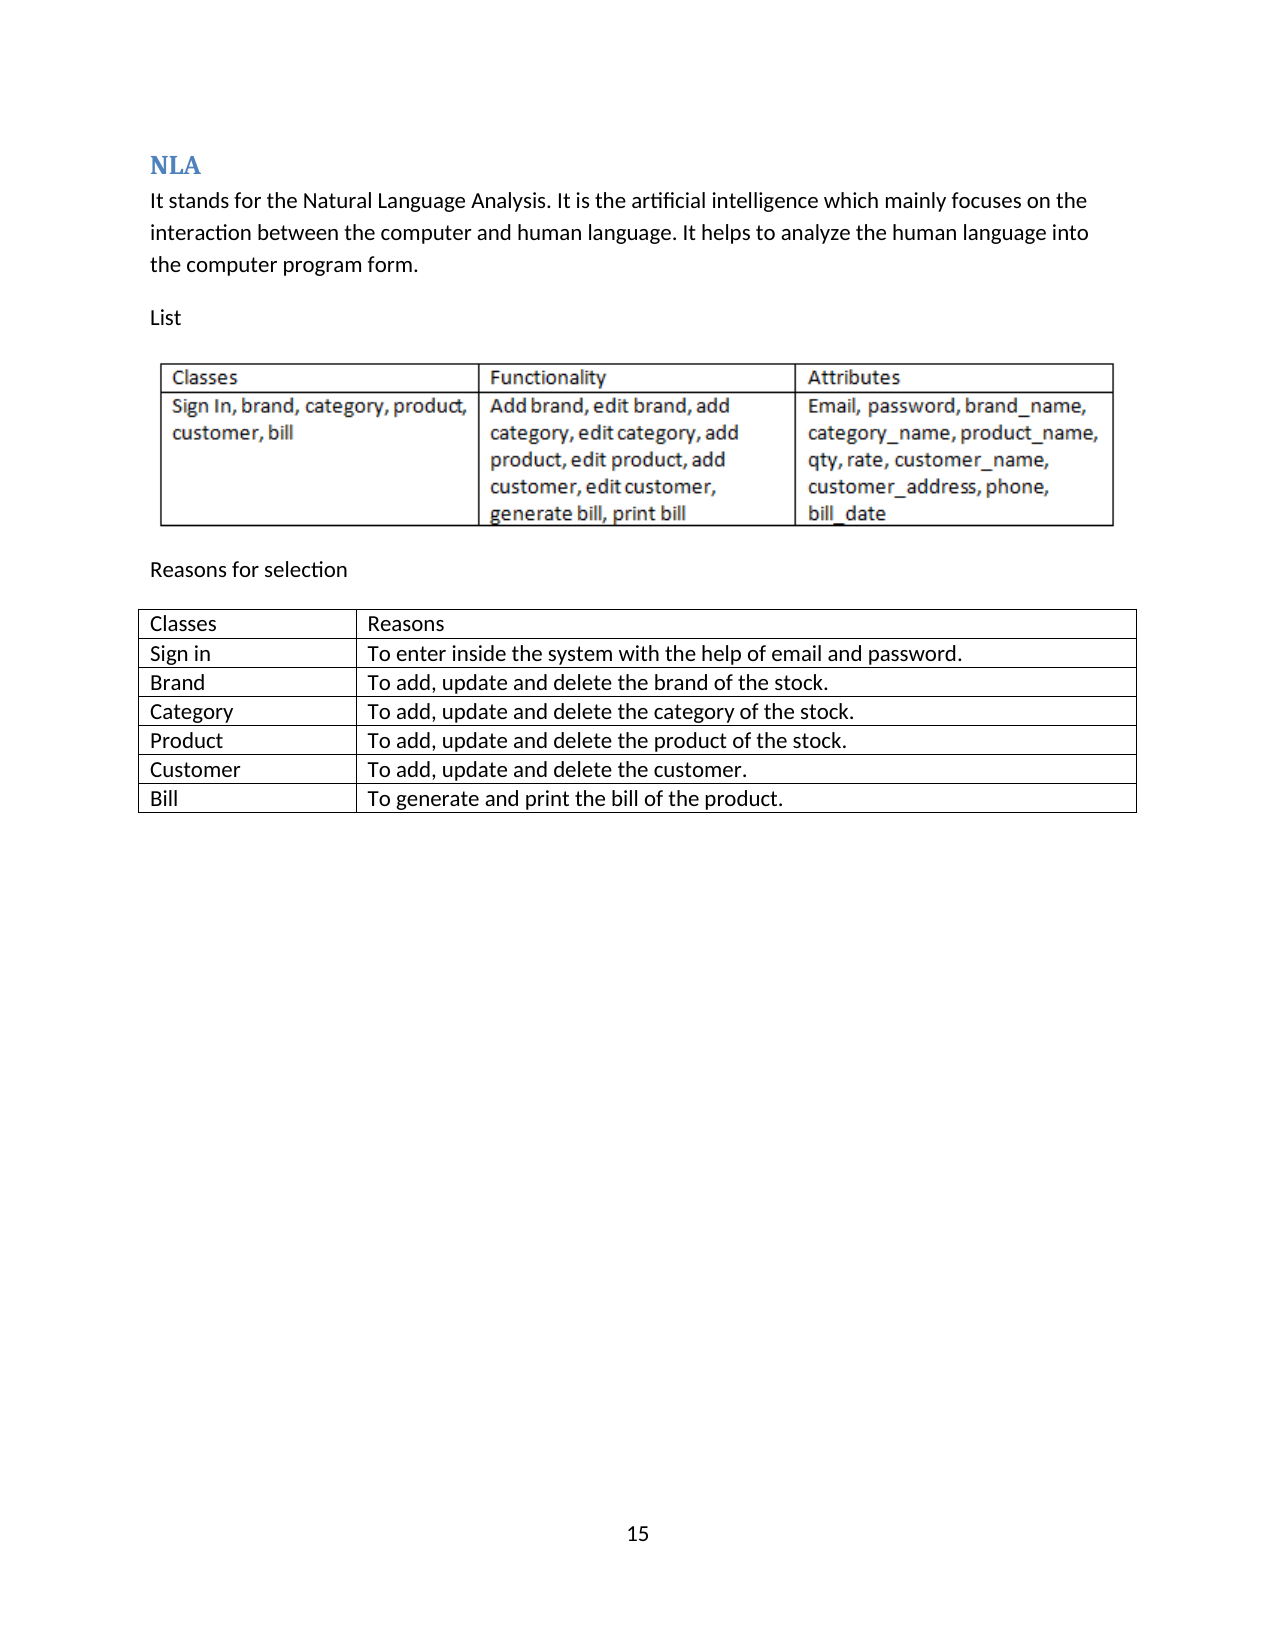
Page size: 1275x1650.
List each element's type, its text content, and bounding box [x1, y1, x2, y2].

table_cell Bill [139, 784, 356, 812]
picture [150, 356, 1125, 531]
table_cell To add, update and delete the category of the stock. [357, 697, 1136, 725]
table_cell Category [139, 697, 356, 725]
table_cell To add, update and delete the product of the stock. [357, 726, 1136, 754]
table_header Classes [139, 610, 356, 638]
text List [150, 303, 1125, 331]
table_header Reasons [357, 610, 1136, 638]
table_cell To add, update and delete the brand of the stock. [357, 668, 1136, 696]
table_cell To add, update and delete the customer. [357, 755, 1136, 783]
table_cell Product [139, 726, 356, 754]
table_cell To generate and print the bill of the product. [357, 784, 1136, 812]
text It stands for the Natural Language Analysis. It is the artificial intelligence which mainly focuses on the interaction between the computer and human language. It helps to analyze the human language into the computer program form. [150, 186, 1125, 278]
table_cell Customer [139, 755, 356, 783]
subtitle NLA [150, 150, 1125, 181]
table_cell To enter inside the system with the help of email and password. [357, 639, 1136, 667]
table_cell Brand [139, 668, 356, 696]
text Reasons for selection [150, 556, 1125, 583]
table_cell Sign in [139, 639, 356, 667]
